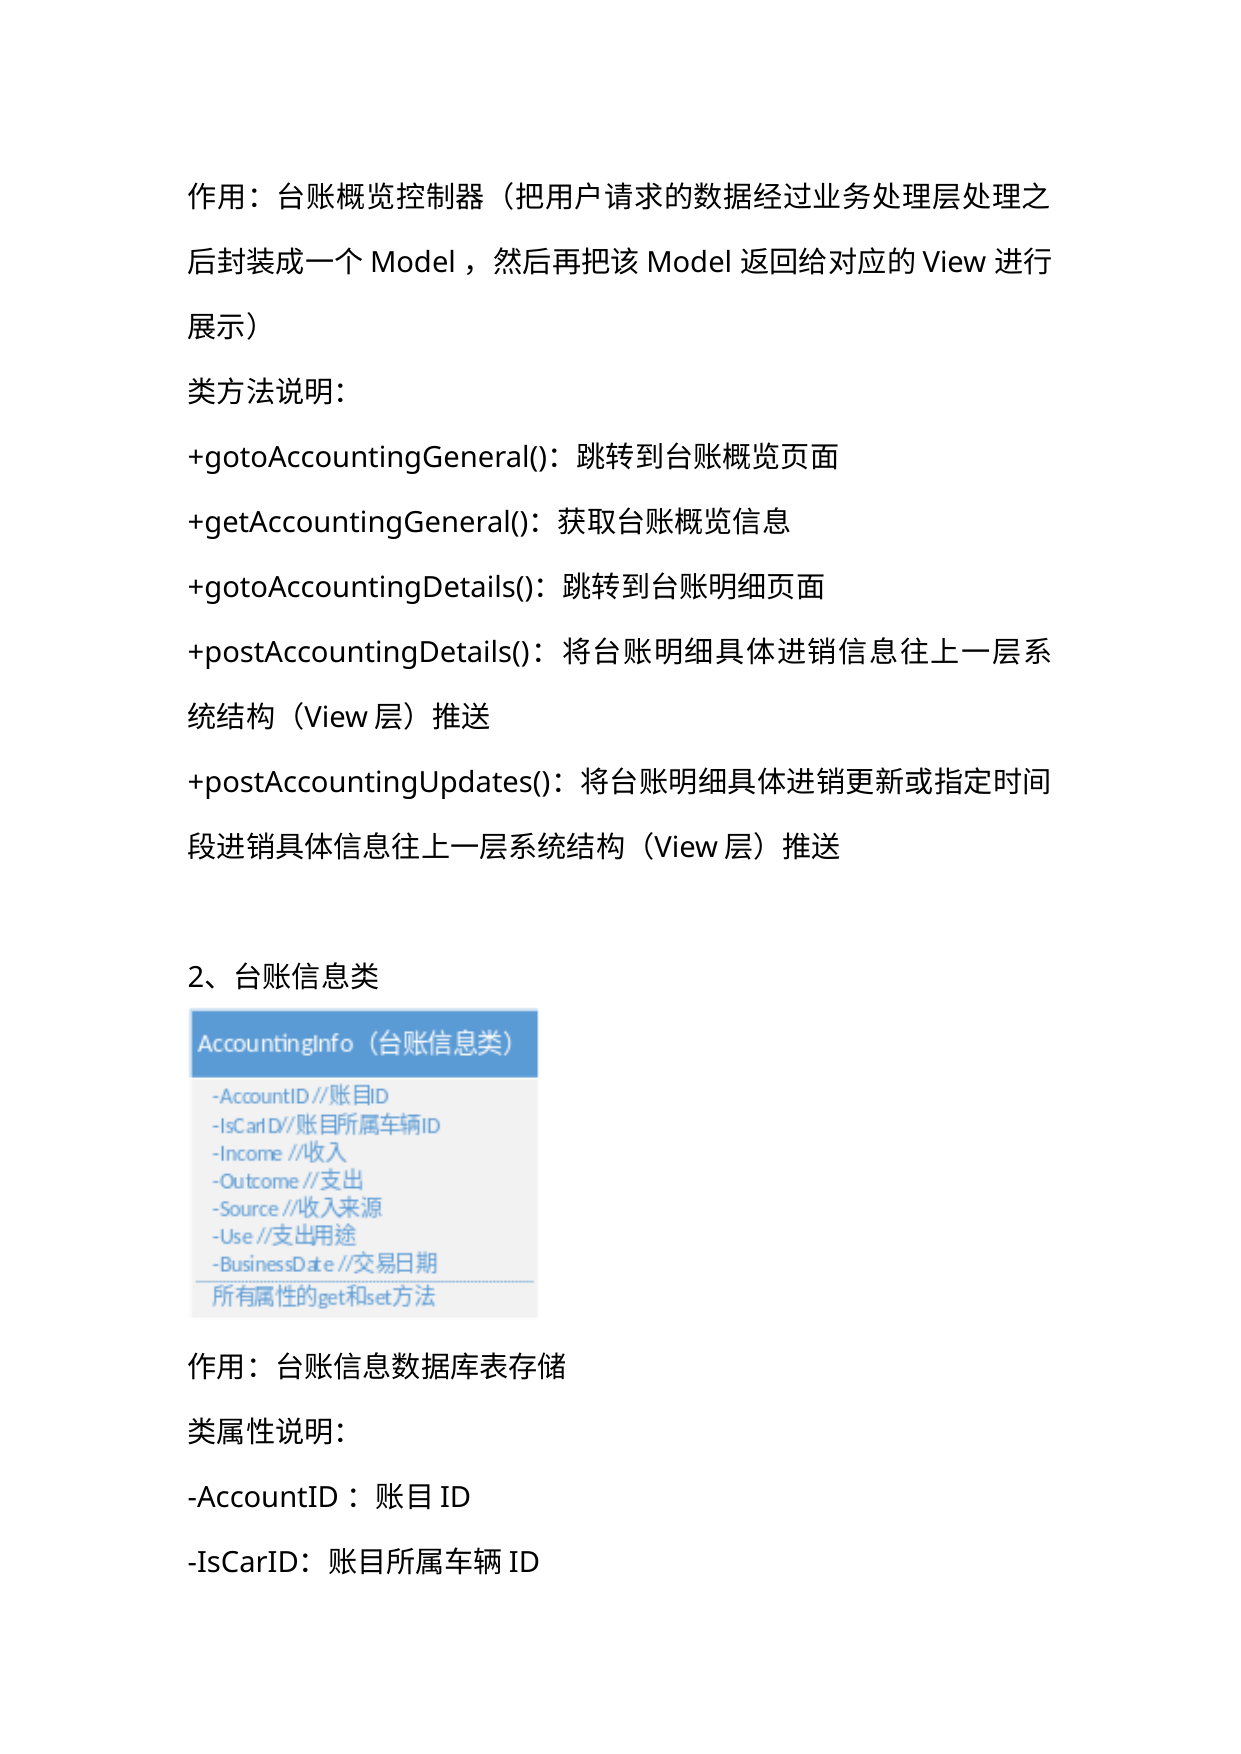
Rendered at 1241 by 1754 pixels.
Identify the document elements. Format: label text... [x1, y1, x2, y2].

text -AccountID ：账目ID [187, 1462, 1053, 1527]
text +getAccountingGeneral()：获取台账概览信息 [187, 487, 1053, 552]
text +gotoAccountingDetails()：跳转到台账明细页面 [187, 552, 1053, 617]
text 作用：台账概览控制器（把用户请求的数据经过业务处理层处理之后封装成一个Model ，然后再把该Model 返回给对应的View 进行展示） [187, 162, 1053, 357]
text 类方法说明： [187, 357, 1053, 422]
text +postAccountingUpdates()：将台账明细具体进销更新或指定时间段进销具体信息往上一层系统结构（View层）推送 [187, 747, 1053, 877]
text 类属性说明： [187, 1397, 1053, 1462]
text -IsCarID：账目所属车辆ID [187, 1527, 1053, 1592]
text 2、台账信息类 [187, 942, 1053, 1007]
text +gotoAccountingGeneral()：跳转到台账概览页面 [187, 422, 1053, 487]
text 作用：台账信息数据库表存储 [187, 1332, 1053, 1397]
text +postAccountingDetails()：将台账明细具体进销信息往上一层系统结构（View层）推送 [187, 617, 1053, 747]
